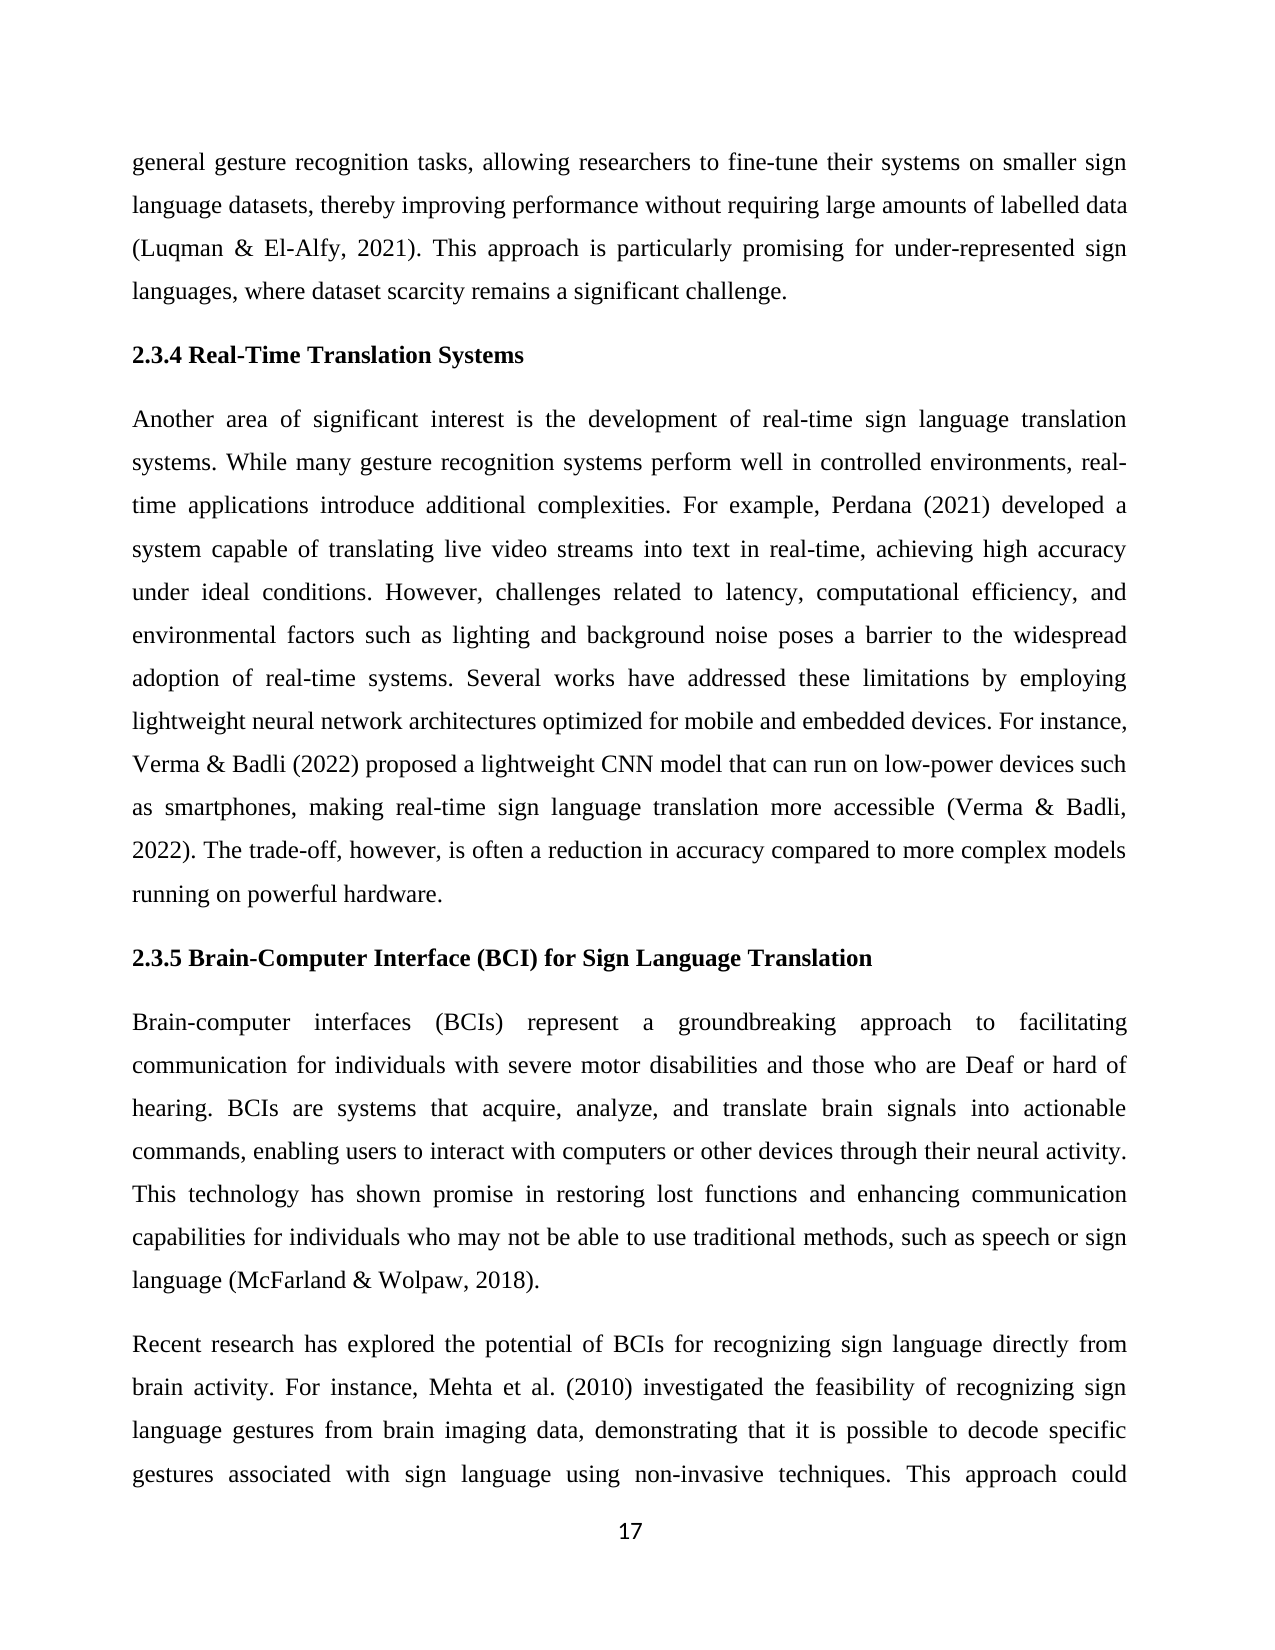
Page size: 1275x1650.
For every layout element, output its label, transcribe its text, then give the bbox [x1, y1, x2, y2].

subtitle 2.3.5 Brain-Computer Interface (BCI) for Sign Language Translation [132, 943, 1128, 971]
subtitle 2.3.4 Real-Time Translation Systems [132, 340, 1128, 369]
text Brain-computer interfaces (BCIs) represent a groundbreaking approach to facilitating communication for individuals with severe motor disabilities and those who are Deaf or hard of hearing. BCIs are systems that acquire, analyze, and translate brain signals into actionable commands, enabling users to interact with computers or other devices through their neural activity. This technology has shown promise in restoring lost functions and enhancing communication capabilities for individuals who may not be able to use traditional methods, such as speech or sign language (McFarland & Wolpaw, 2018). [132, 1007, 1128, 1294]
text Another area of significant interest is the development of real-time sign language translation systems. While many gesture recognition systems perform well in controlled environments, real-time applications introduce additional complexities. For example, Perdana (2021) developed a system capable of translating live video streams into text in real-time, achieving high accuracy under ideal conditions. However, challenges related to latency, computational efficiency, and environmental factors such as lighting and background noise poses a barrier to the widespread adoption of real-time systems. Several works have addressed these limitations by employing lightweight neural network architectures optimized for mobile and embedded devices. For instance, Verma & Badli (2022) proposed a lightweight CNN model that can run on low-power devices such as smartphones, making real-time sign language translation more accessible (Verma & Badli, 2022). The trade-off, however, is often a reduction in accuracy compared to more complex models running on powerful hardware. [132, 404, 1128, 907]
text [132, 147, 1128, 305]
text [132, 1329, 1128, 1487]
